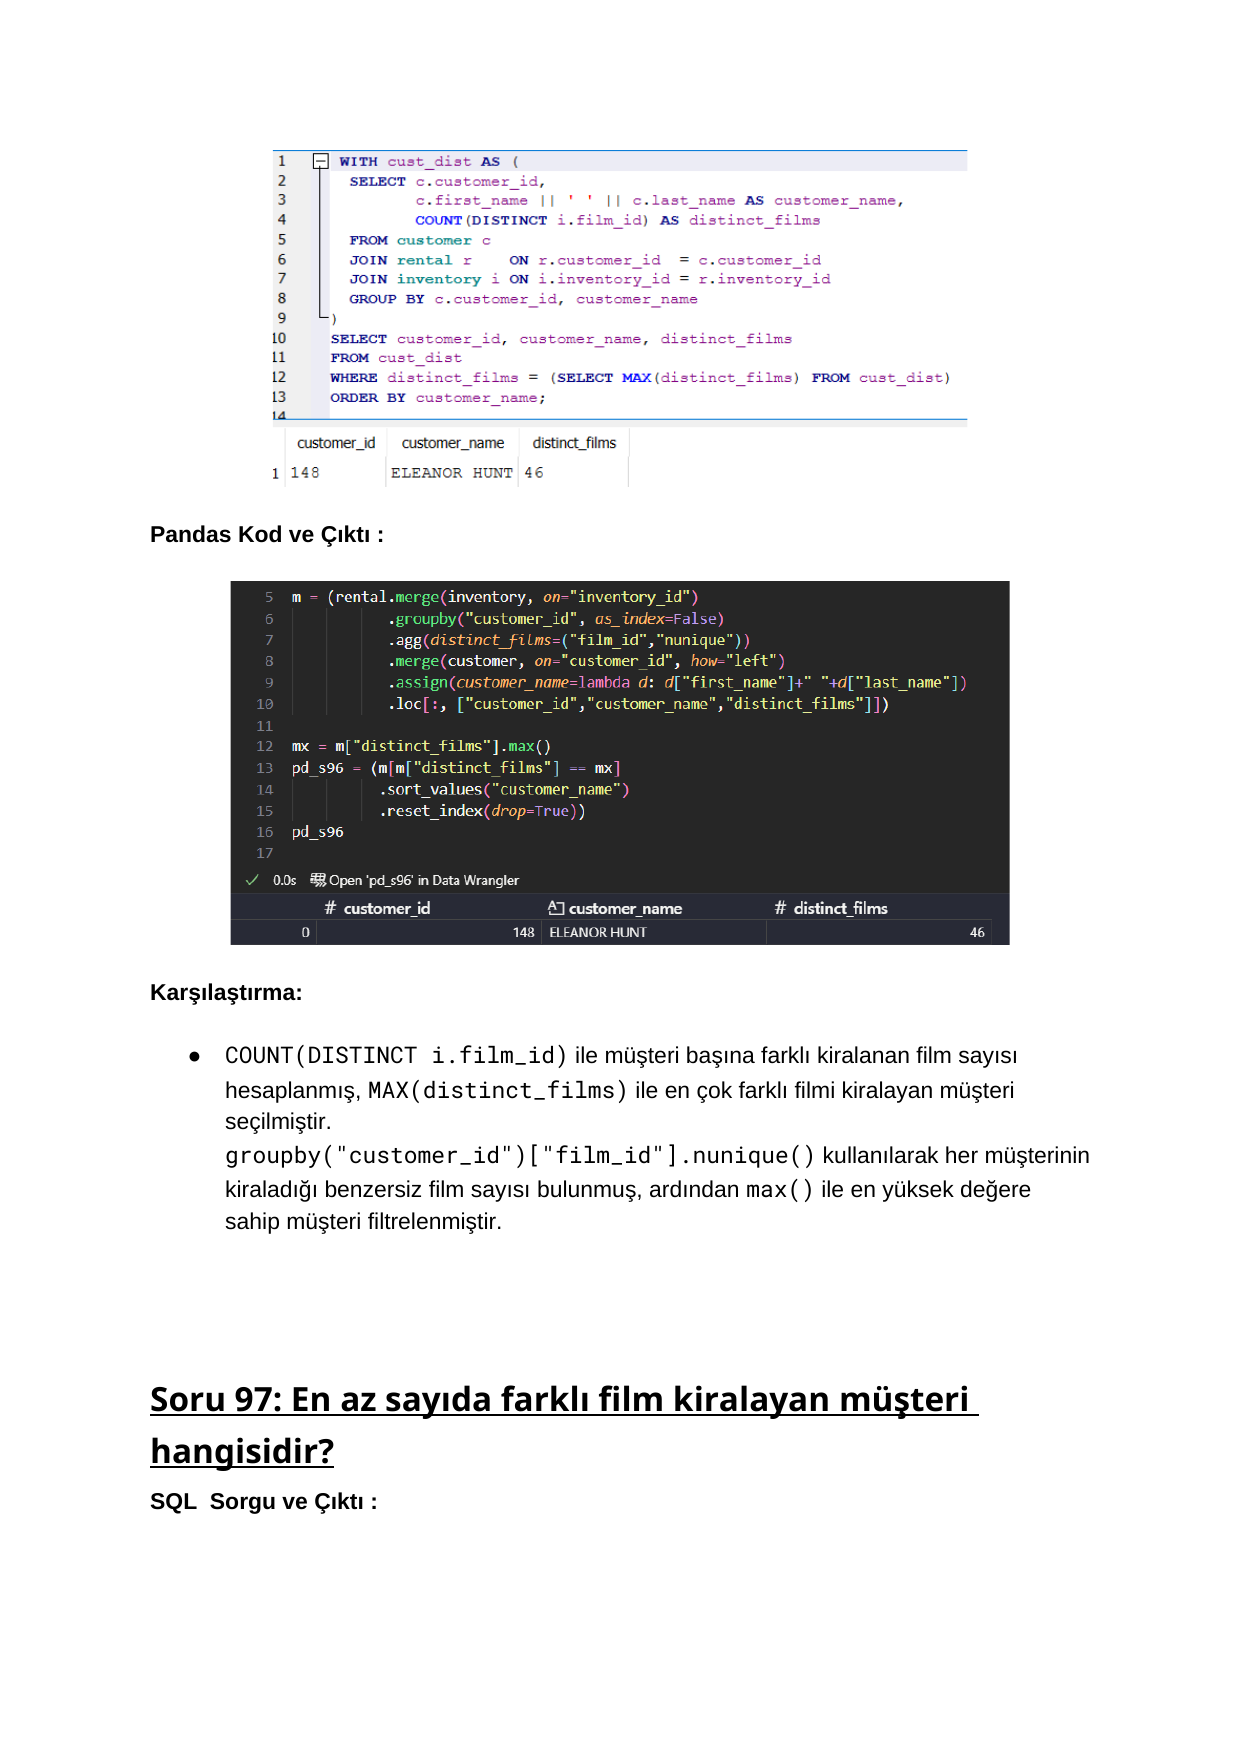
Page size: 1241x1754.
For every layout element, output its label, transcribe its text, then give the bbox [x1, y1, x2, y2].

text SQL Sorgu ve Çıktı : [150, 1488, 1090, 1514]
list COUNT(DISTINCT i.film_id) ile müşteri başına farklı kiralanan film sayısı hesaplanmış, MAX(distinct_films) ile en çok farklı filmi kiralayan müşteri seçilmiştir. groupby("customer_id")["film_id"].nunique() kullanılarak her müşterinin kiraladığı benzersiz film sayısı bulunmuş, ardından max() ile en yüksek değere sahip müşteri filtrelenmiştir. [187, 1039, 1090, 1234]
text Pandas Kod ve Çıktı : [150, 521, 1090, 547]
picture [230, 581, 1010, 945]
picture [272, 150, 968, 487]
subtitle Soru 97: En az sayıda farklı film kiralayan müşteri hangisidir? [150, 1376, 1090, 1473]
text Karşılaştırma: [150, 979, 1090, 1005]
